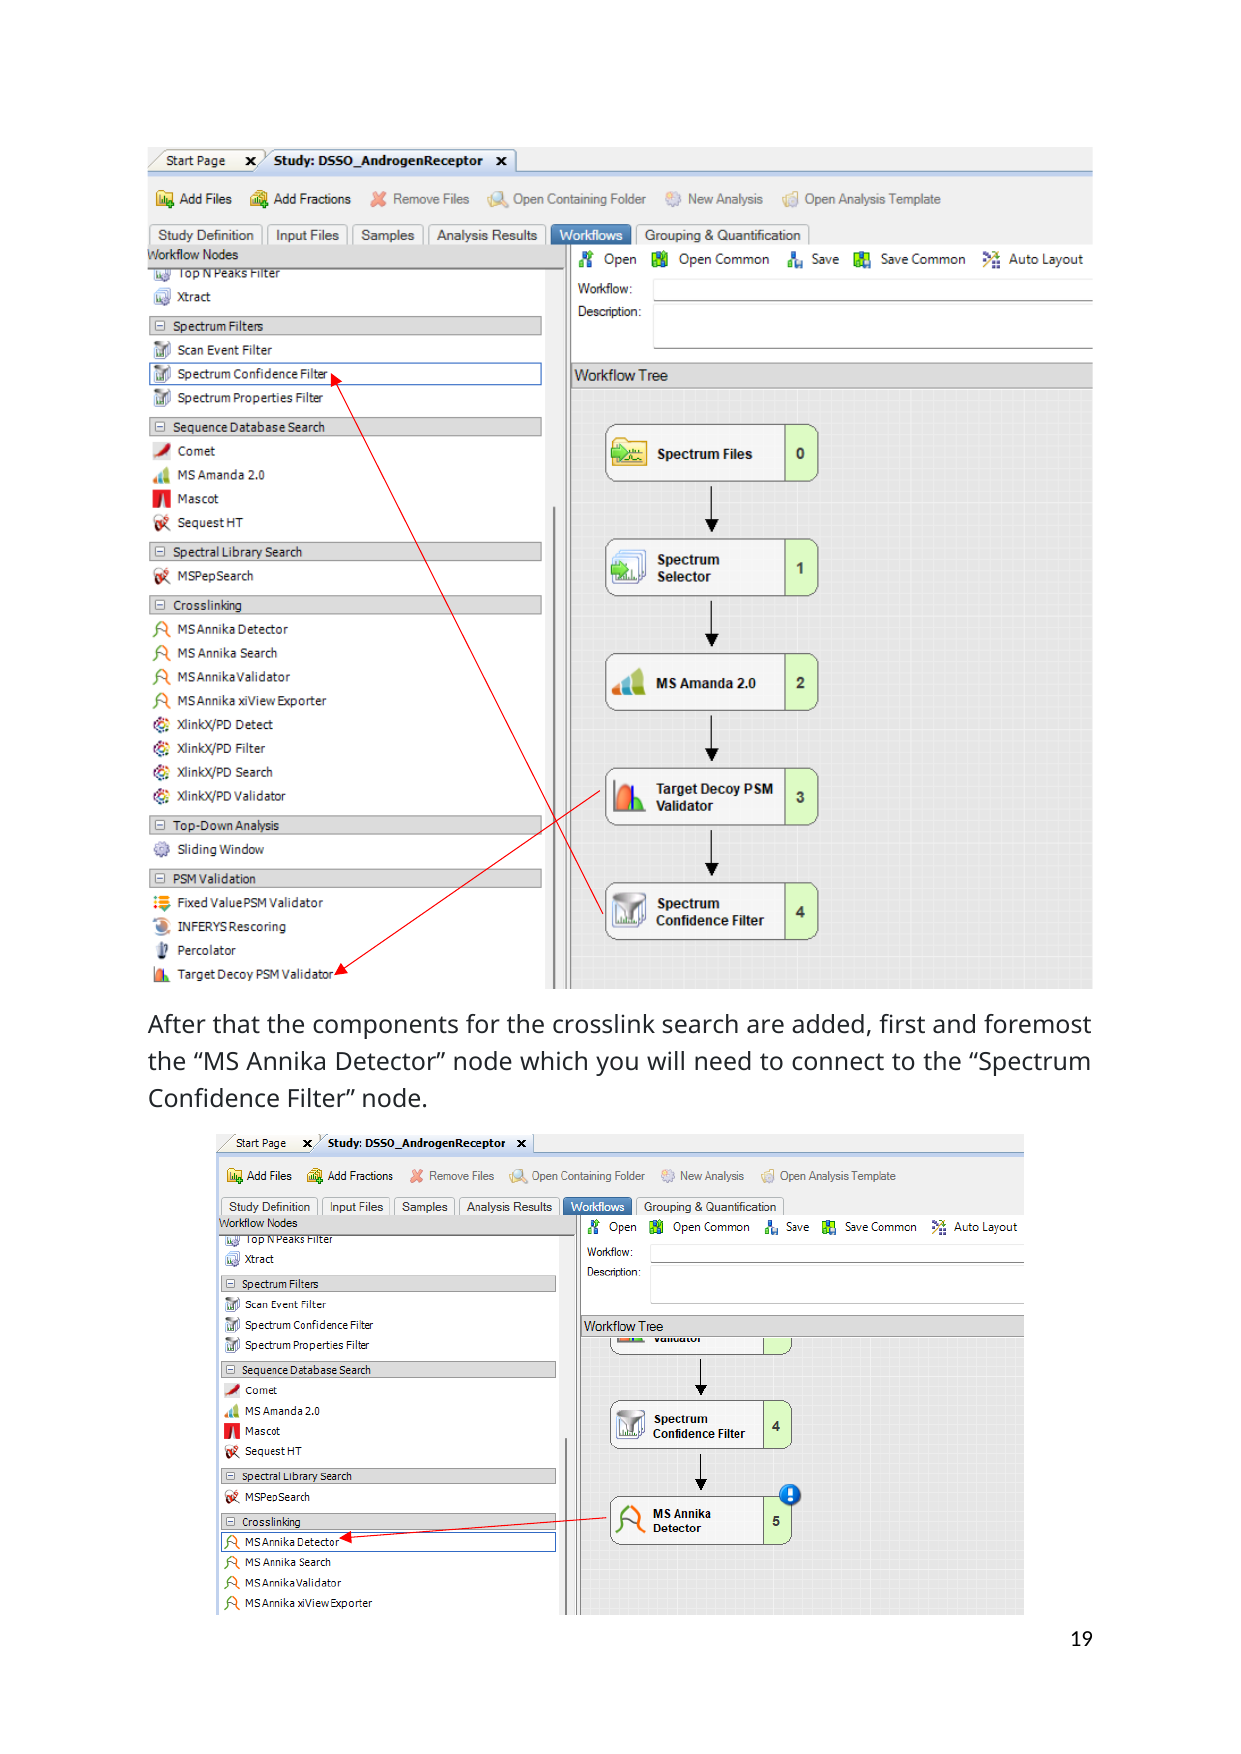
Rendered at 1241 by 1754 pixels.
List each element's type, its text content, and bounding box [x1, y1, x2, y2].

text After that the components for the crosslink search are added, first and foremost the “MS Annika Detector” node which you will need to connect to the “Spectrum Confidence Filter” node. [148, 1007, 1093, 1115]
picture [216, 1134, 1024, 1615]
picture [147, 147, 1093, 989]
